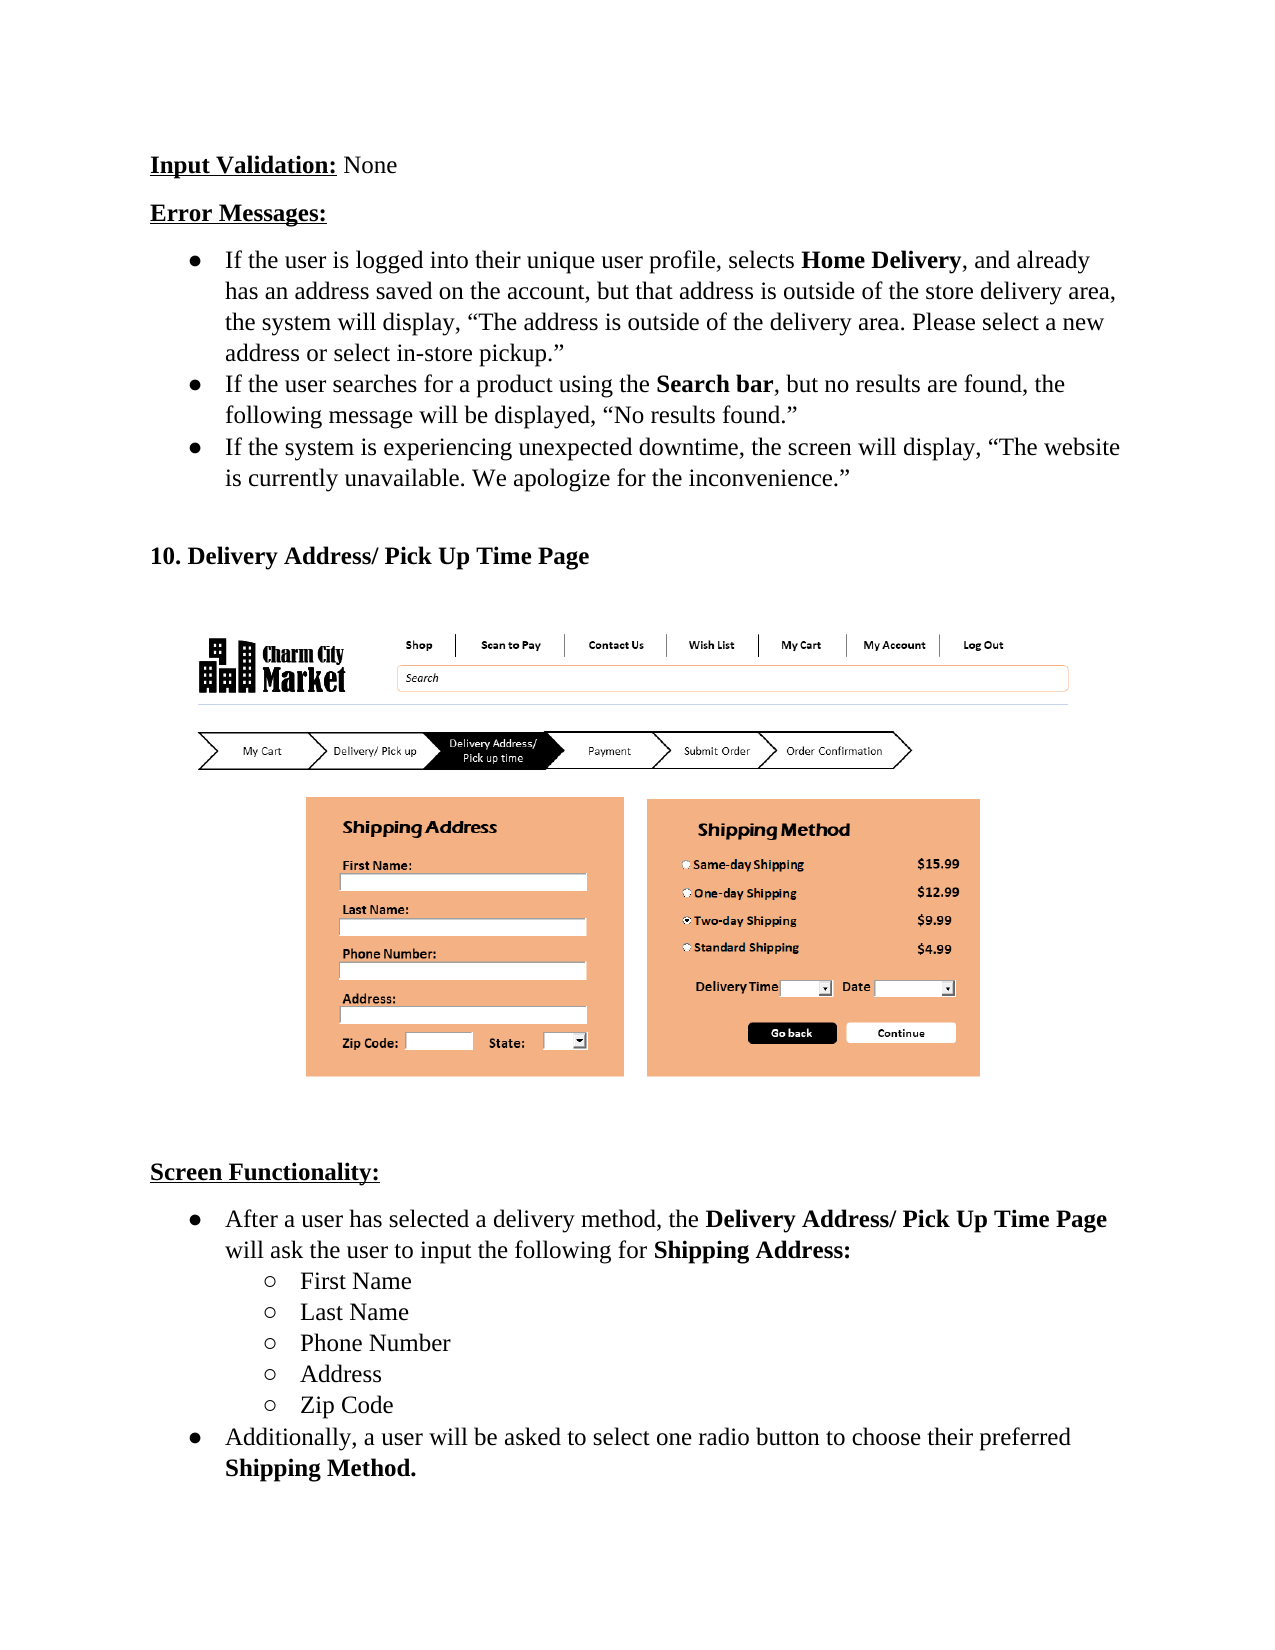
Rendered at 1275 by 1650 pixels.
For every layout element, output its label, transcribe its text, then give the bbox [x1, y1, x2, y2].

list After a user has selected a delivery method, the Delivery Address/ Pick Up Time Page will ask the user to input the following for Shipping Address: [187, 1204, 1125, 1264]
list If the user is logged into their unique user profile, selects Home Delivery, and already has an address saved on the account, but that address is outside of the store delivery area, the system will display, “The address is outside of the delivery area. Please select a new address or select in-store pickup.” [187, 245, 1125, 367]
list Zip Code [262, 1391, 1125, 1419]
text Screen Functionality: [150, 1157, 1125, 1185]
list Last Name [262, 1297, 1125, 1326]
text Input Validation: None [150, 150, 1125, 179]
list Additionally, a user will be asked to select one radio button to choose their preferred Shipping Method. [187, 1422, 1125, 1481]
picture [150, 589, 1125, 1138]
list If the user searches for a product using the Search bar, but no results are found, the following message will be displayed, “No results found.” [187, 369, 1125, 429]
list If the system is experiencing unexpected downtime, the screen will display, “The website is currently unavailable. We apologize for the inconvenience.” [187, 432, 1125, 491]
list Phone Number [262, 1328, 1125, 1357]
list Address [262, 1359, 1125, 1388]
text 10. Delivery Address/ Pick Up Time Page [150, 541, 1125, 570]
text Error Messages: [150, 198, 1125, 226]
list First Name [262, 1266, 1125, 1295]
